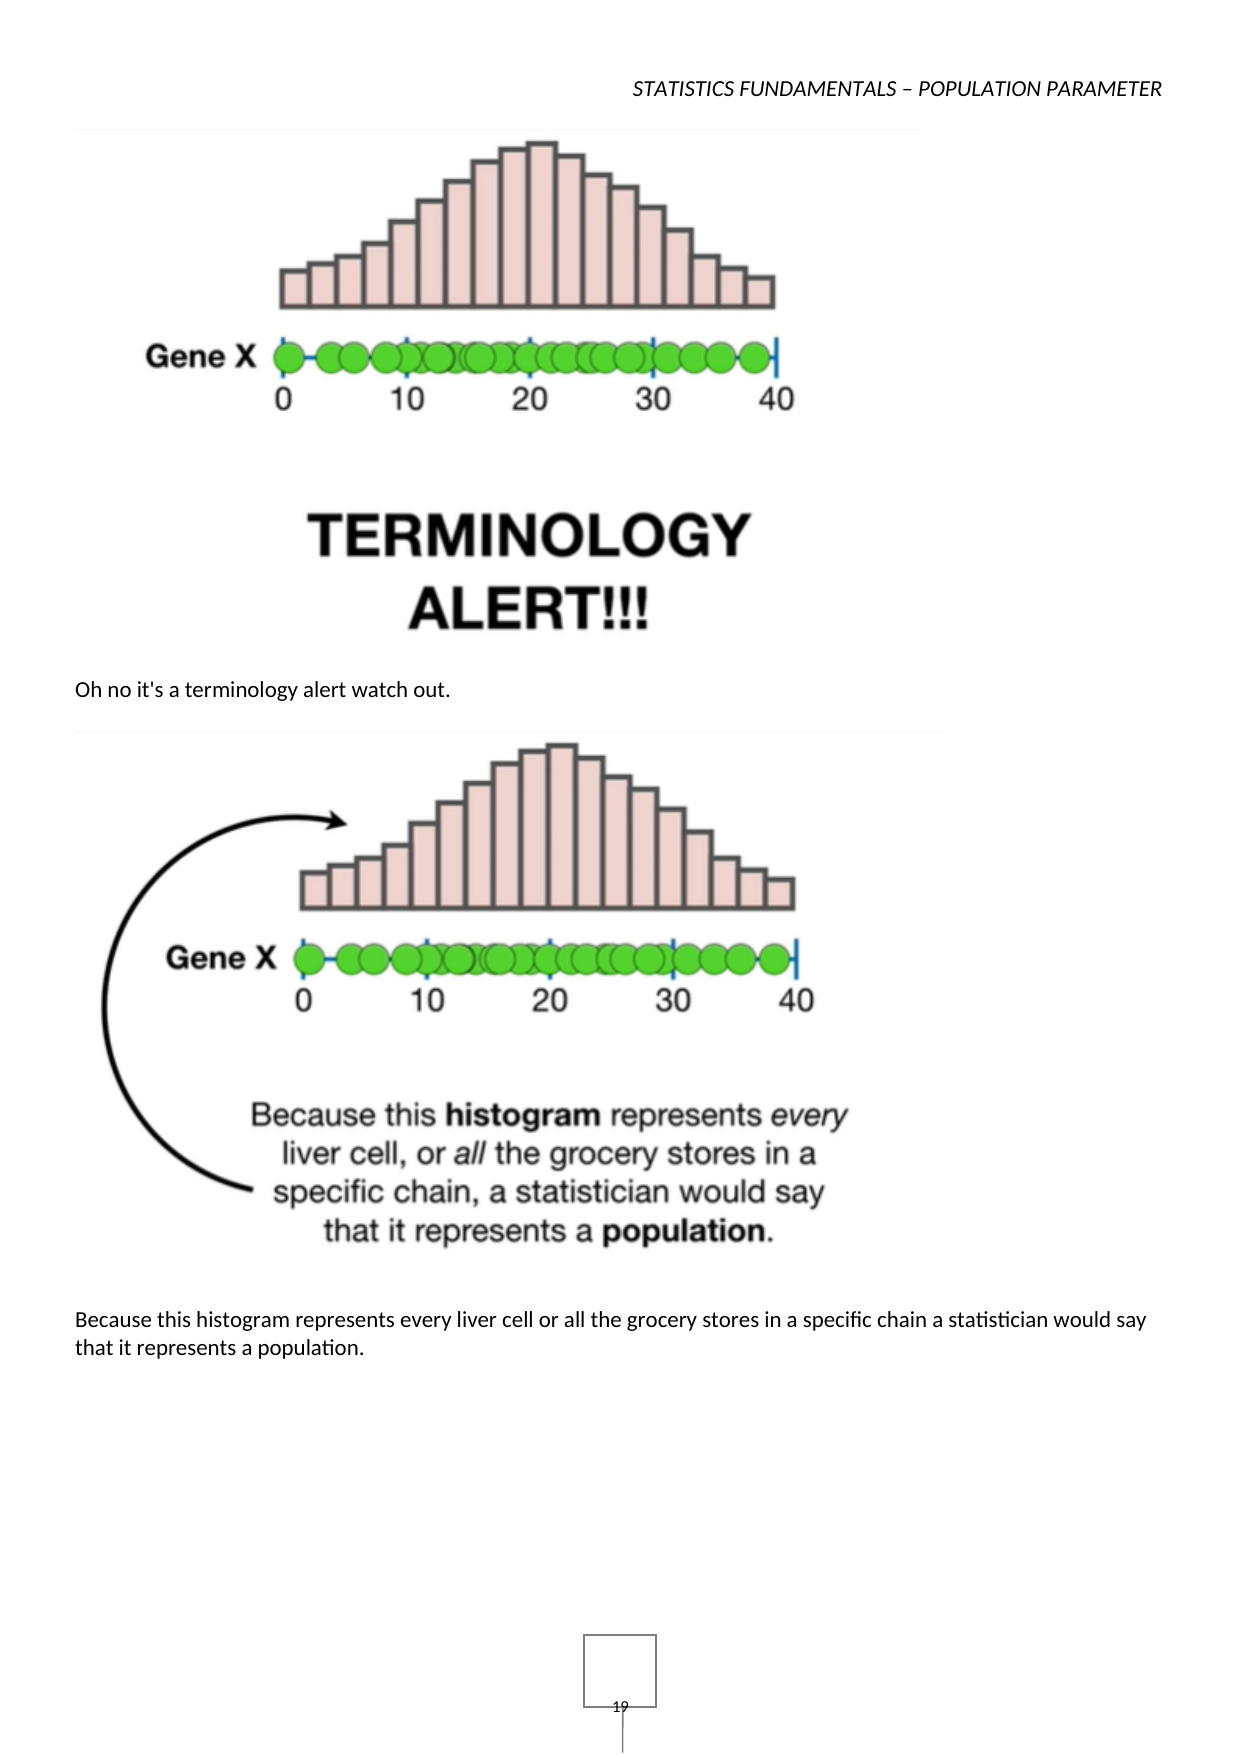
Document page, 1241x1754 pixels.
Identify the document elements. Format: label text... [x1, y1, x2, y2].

text Because this histogram represents every liver cell or all the grocery stores in a specific chain a statistician would say that it represents a population. [75, 1305, 1165, 1361]
text Oh no it's a terminology alert watch out. [75, 675, 1165, 703]
picture [75, 129, 921, 676]
picture [75, 731, 944, 1305]
